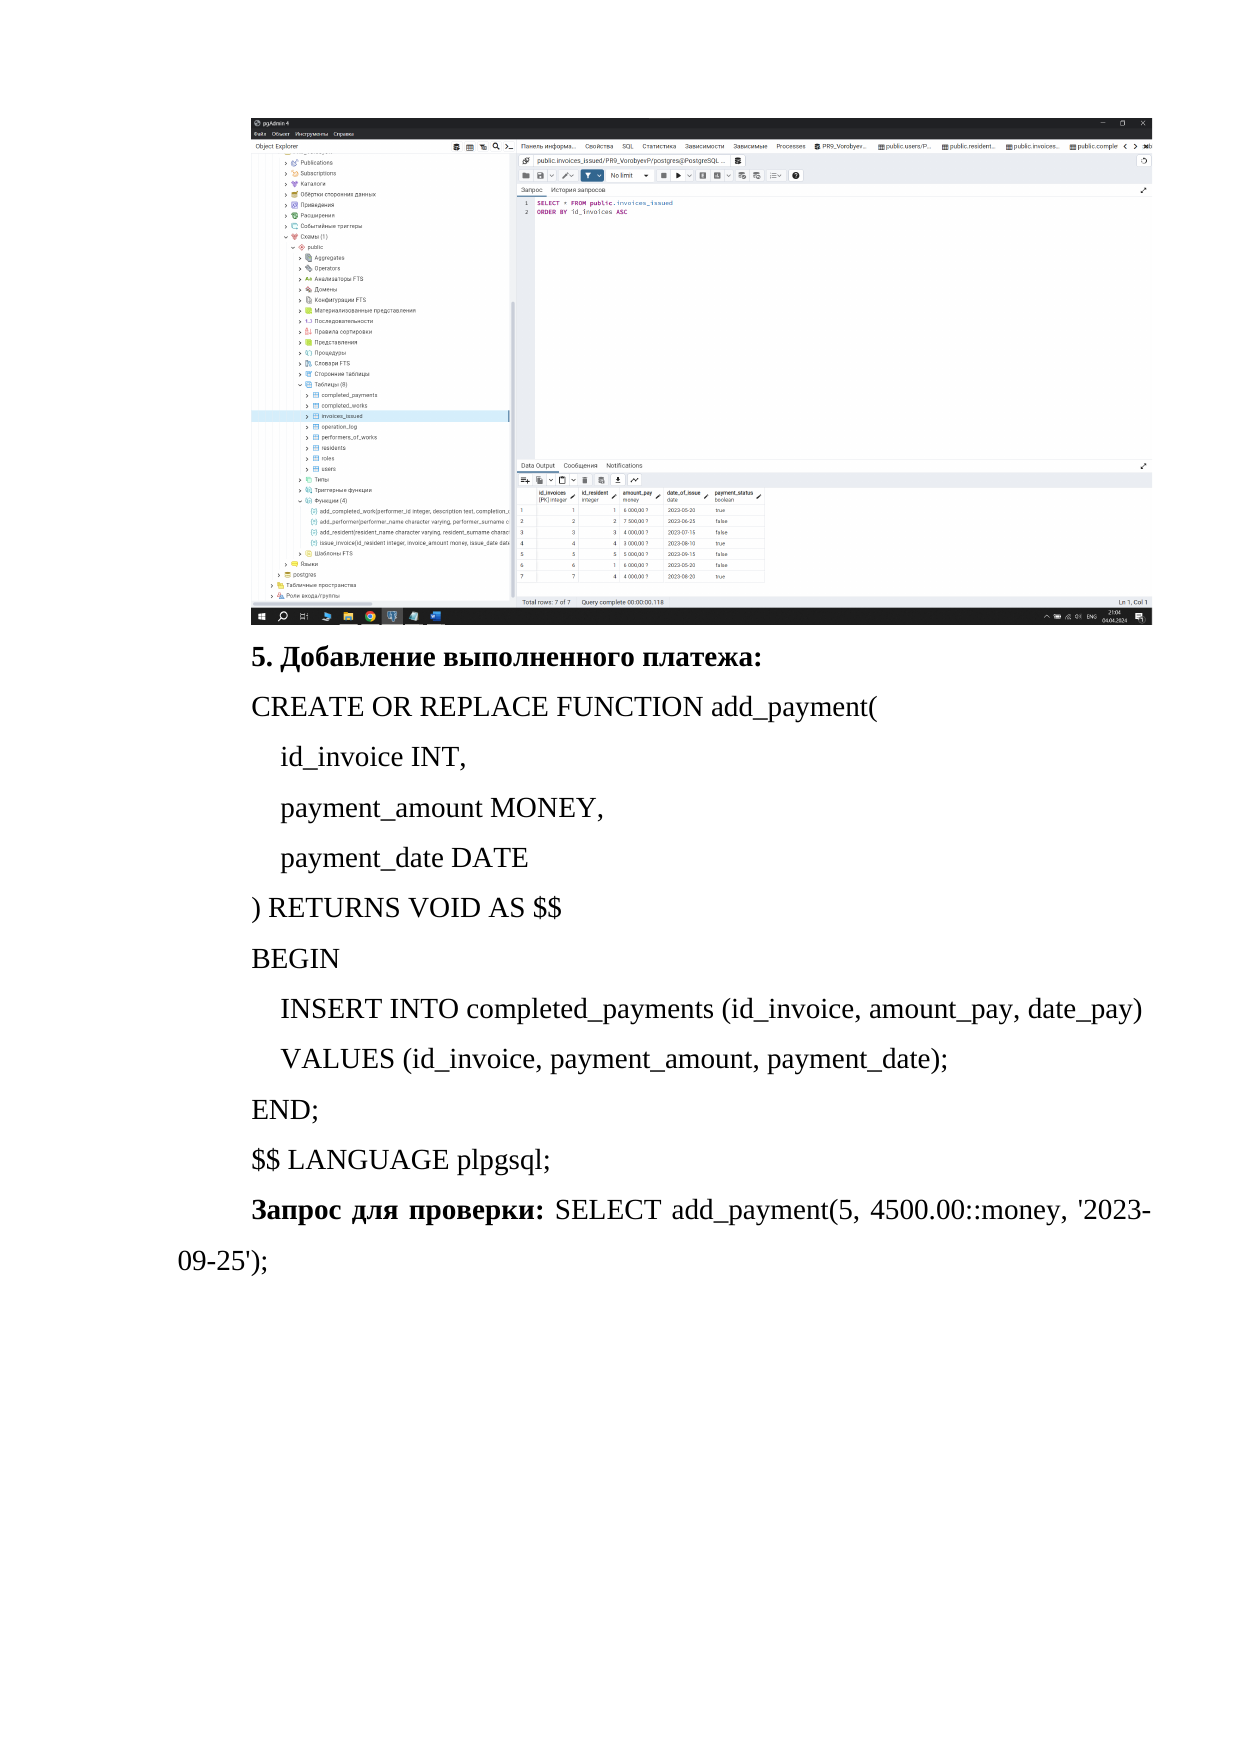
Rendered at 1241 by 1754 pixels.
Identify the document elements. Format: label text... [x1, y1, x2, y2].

text CREATE OR REPLACE FUNCTION add_payment( [177, 689, 1152, 723]
picture [251, 118, 1153, 625]
text END; [177, 1092, 1152, 1125]
text Запрос для проверки: SELECT add_payment(5, 4500.00::money, '2023-09-25'); [177, 1192, 1152, 1276]
text $$ LANGUAGE plpgsql; [177, 1142, 1152, 1176]
text payment_amount MONEY, [177, 790, 1152, 823]
text ) RETURNS VOID AS $$ [177, 891, 1152, 924]
text BEGIN [177, 941, 1152, 974]
text 5. Добавление выполненного платежа: [177, 639, 1152, 672]
text payment_date DATE [177, 840, 1152, 874]
text id_invoice INT, [177, 739, 1152, 773]
text INSERT INTO completed_payments (id_invoice, amount_pay, date_pay) [177, 991, 1152, 1025]
text VALUES (id_invoice, payment_amount, payment_date); [177, 1041, 1152, 1075]
